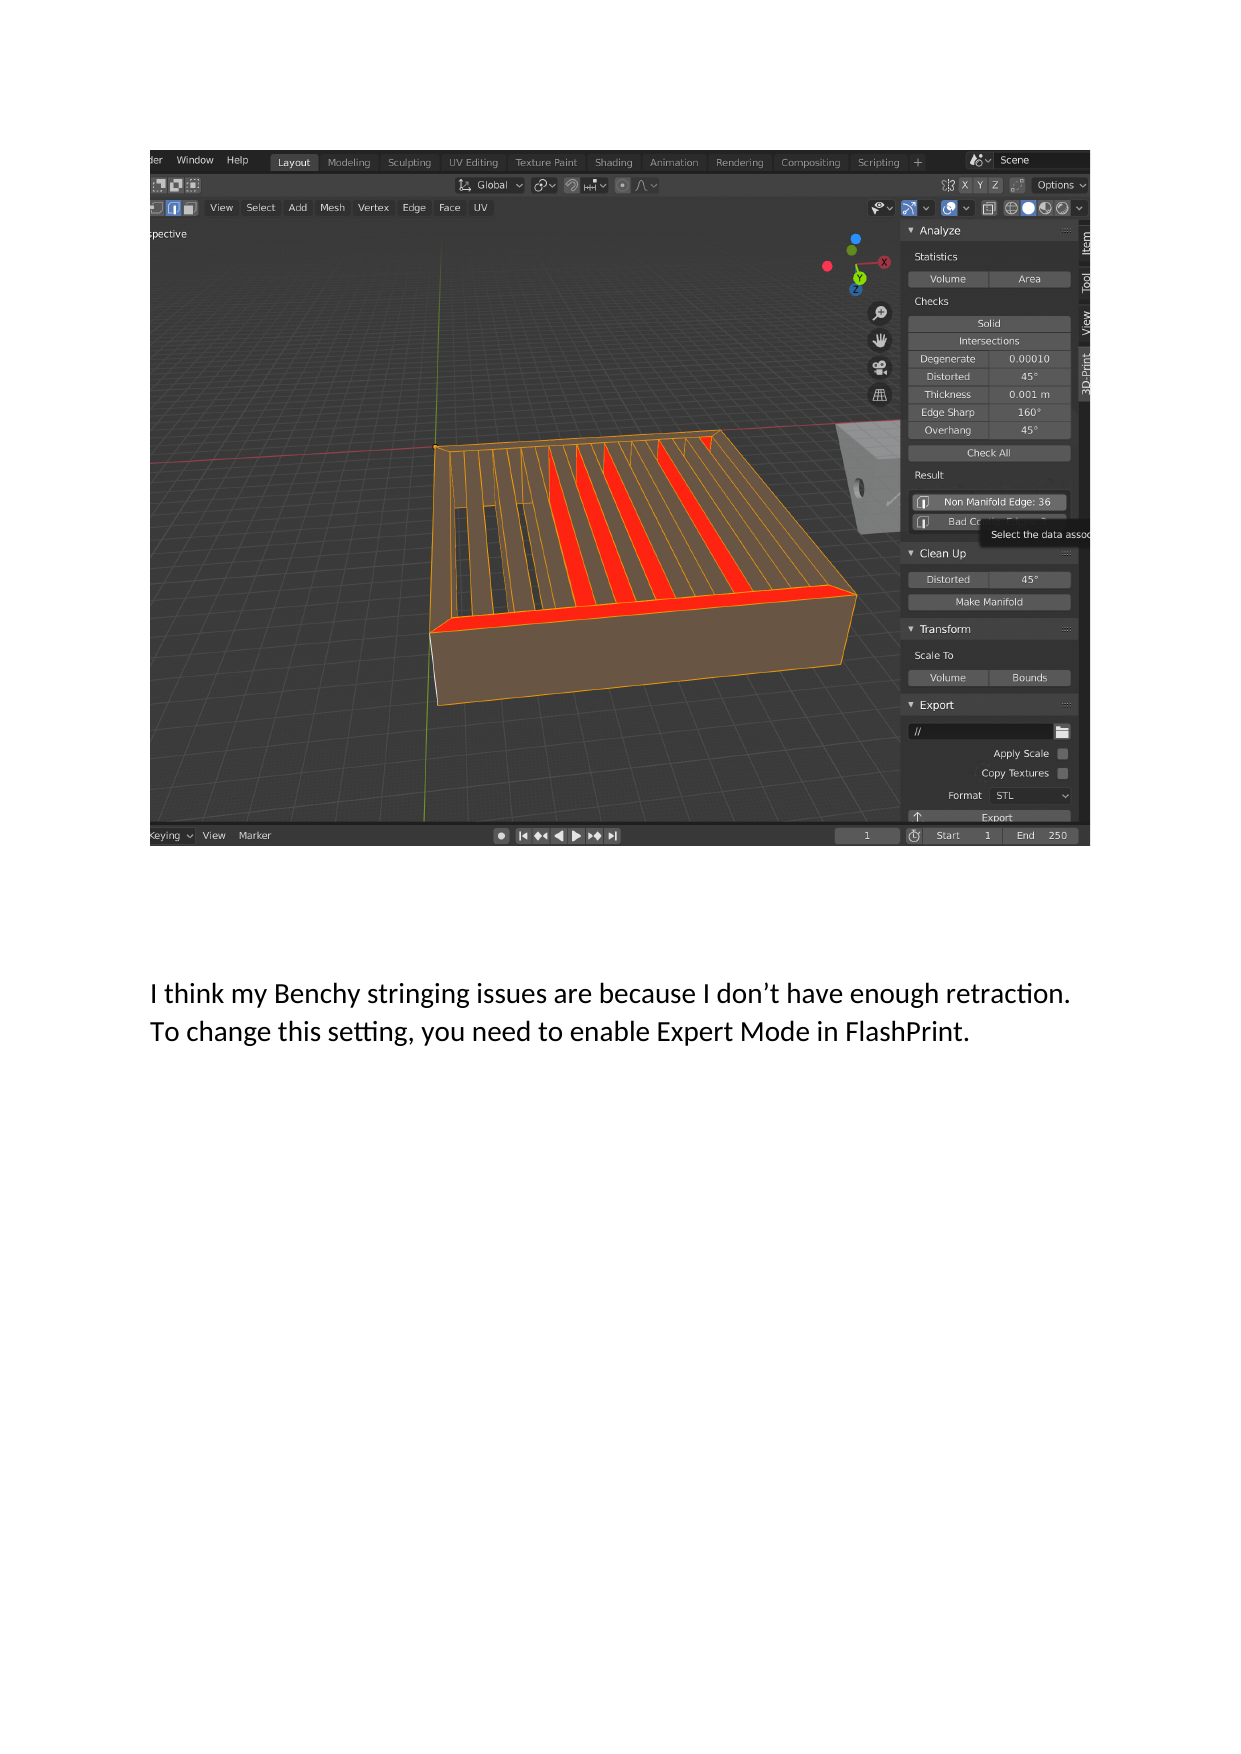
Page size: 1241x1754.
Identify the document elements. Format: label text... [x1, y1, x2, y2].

picture [150, 150, 1091, 846]
text I think my Benchy stringing issues are because I don’t have enough retraction. To change this setting, you need to enable Expert Mode in FlashPrint. [150, 975, 1090, 1049]
